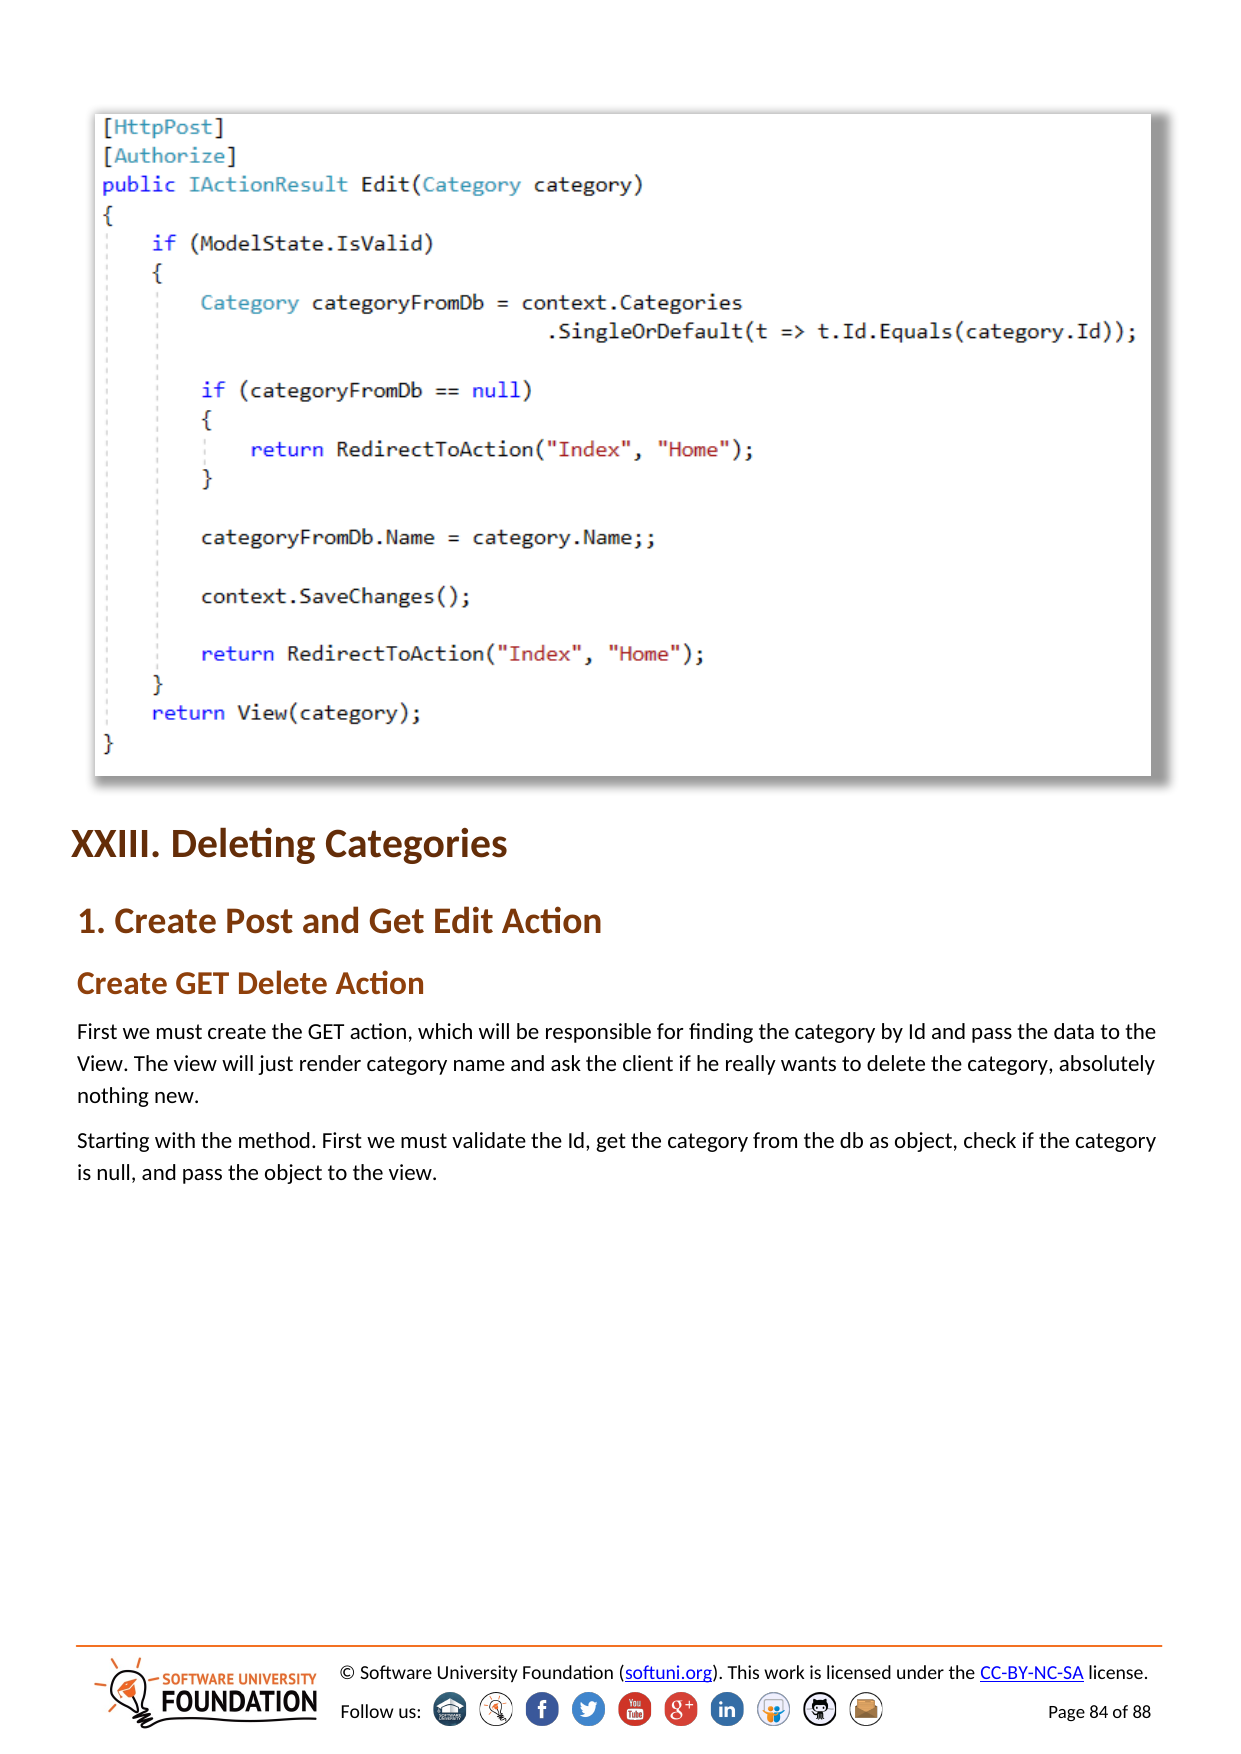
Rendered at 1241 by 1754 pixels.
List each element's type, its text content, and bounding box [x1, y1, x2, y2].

picture [618, 1692, 652, 1726]
subtitle Create Post and Get Edit Action [77, 897, 1163, 942]
picture [93, 1656, 317, 1729]
picture [710, 1692, 744, 1726]
picture [433, 1692, 467, 1726]
text First we must create the GET action, which will be responsible for finding the category by Id and pass the data to the View. The view will just render category name and ask the client if he really wants to delete the category, absolutely nothing new. [77, 1017, 1163, 1109]
picture [664, 1692, 698, 1726]
picture [849, 1692, 883, 1726]
text Starting with the method. First we must validate the Id, get the category from the db as object, check if the category is null, and pass the object to the view. [77, 1126, 1163, 1186]
picture [525, 1692, 559, 1726]
subtitle Create GET Delete Action [77, 962, 1163, 1003]
picture [479, 1692, 513, 1726]
picture [803, 1692, 837, 1726]
picture [757, 1692, 790, 1726]
picture [95, 114, 1151, 776]
subtitle Deleting Categories [171, 817, 1163, 868]
picture [572, 1692, 605, 1726]
